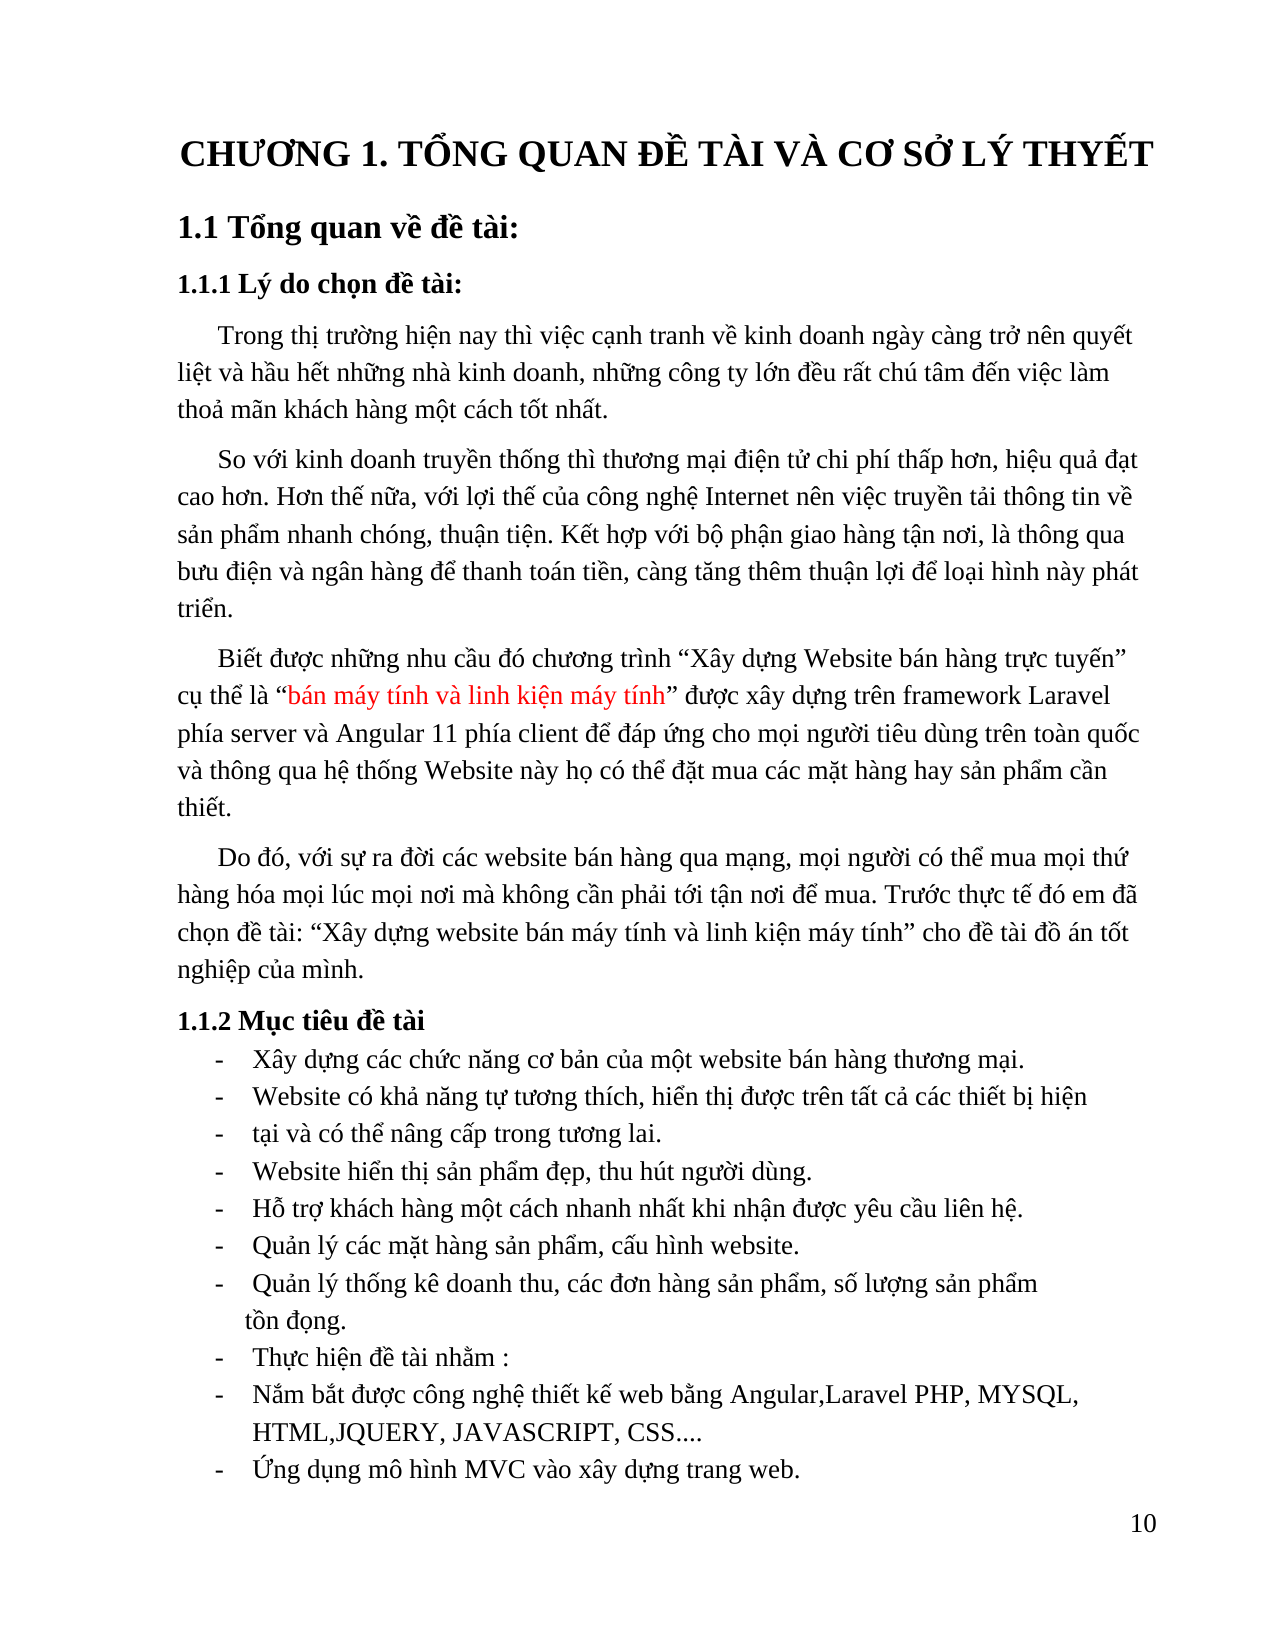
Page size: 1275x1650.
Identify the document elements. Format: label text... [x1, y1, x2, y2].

list Thực hiện đề tài nhằm : [214, 1341, 1156, 1372]
list Quản lý thống kê doanh thu, các đơn hàng sản phẩm, số lượng sản phẩm [214, 1267, 1156, 1298]
text Do đó, với sự ra đời các website bán hàng qua mạng, mọi người có thể mua mọi thứ hàng hóa mọi lúc mọi nơi mà không cần phải tới tận nơi để mua. Trước thực tế đó em đã chọn đề tài: “Xây dựng website bán máy tính và linh kiện máy tính” cho đề tài đồ án tốt nghiệp của mình. [177, 841, 1156, 984]
text tồn đọng. [244, 1304, 1156, 1335]
list Quản lý các mặt hàng sản phẩm, cấu hình website. [214, 1229, 1156, 1261]
text Trong thị trường hiện nay thì việc cạnh tranh về kinh doanh ngày càng trở nên quyết liệt và hầu hết những nhà kinh doanh, những công ty lớn đều rất chú tâm đến việc làm thoả mãn khách hàng một cách tốt nhất. [177, 319, 1156, 424]
list Nắm bắt được công nghệ thiết kế web bằng Angular,Laravel PHP, MYSQL, HTML,JQUERY, JAVASCRIPT, CSS.... [214, 1379, 1156, 1447]
list tại và có thể nâng cấp trong tương lai. [214, 1118, 1156, 1149]
text So với kinh doanh truyền thống thì thương mại điện tử chi phí thấp hơn, hiệu quả đạt cao hơn. Hơn thế nữa, với lợi thế của công nghệ Internet nên việc truyền tải thông tin về sản phẩm nhanh chóng, thuận tiện. Kết hợp với bộ phận giao hàng tận nơi, là thông qua bưu điện và ngân hàng để thanh toán tiền, càng tăng thêm thuận lợi để loại hình này phát triển. [177, 443, 1156, 623]
list Hỗ trợ khách hàng một cách nhanh nhất khi nhận được yêu cầu liên hệ. [214, 1192, 1156, 1223]
list Website hiển thị sản phẩm đẹp, thu hút người dùng. [214, 1155, 1156, 1186]
subtitle Lý do chọn đề tài: [177, 266, 1156, 300]
subtitle TỔNG QUAN ĐỀ TÀI VÀ CƠ SỞ LÝ THYẾT [177, 131, 1156, 174]
list Xây dựng các chức năng cơ bản của một website bán hàng thương mại. [214, 1043, 1156, 1074]
list Website có khả năng tự tương thích, hiển thị được trên tất cả các thiết bị hiện [214, 1080, 1156, 1111]
subtitle Mục tiêu đề tài [177, 1003, 1156, 1036]
text Biết được những nhu cầu đó chương trình “Xây dựng Website bán hàng trực tuyến” cụ thể là “bán máy tính và linh kiện máy tính” được xây dựng trên framework Laravel phía server và Angular 11 phía client để đáp ứng cho mọi người tiêu dùng trên toàn quốc và thông qua hệ thống Website này họ có thể đặt mua các mặt hàng hay sản phẩm cần thiết. [177, 642, 1156, 822]
list Ứng dụng mô hình MVC vào xây dựng trang web. [214, 1453, 1156, 1484]
subtitle Tổng quan về đề tài: [177, 208, 1156, 246]
